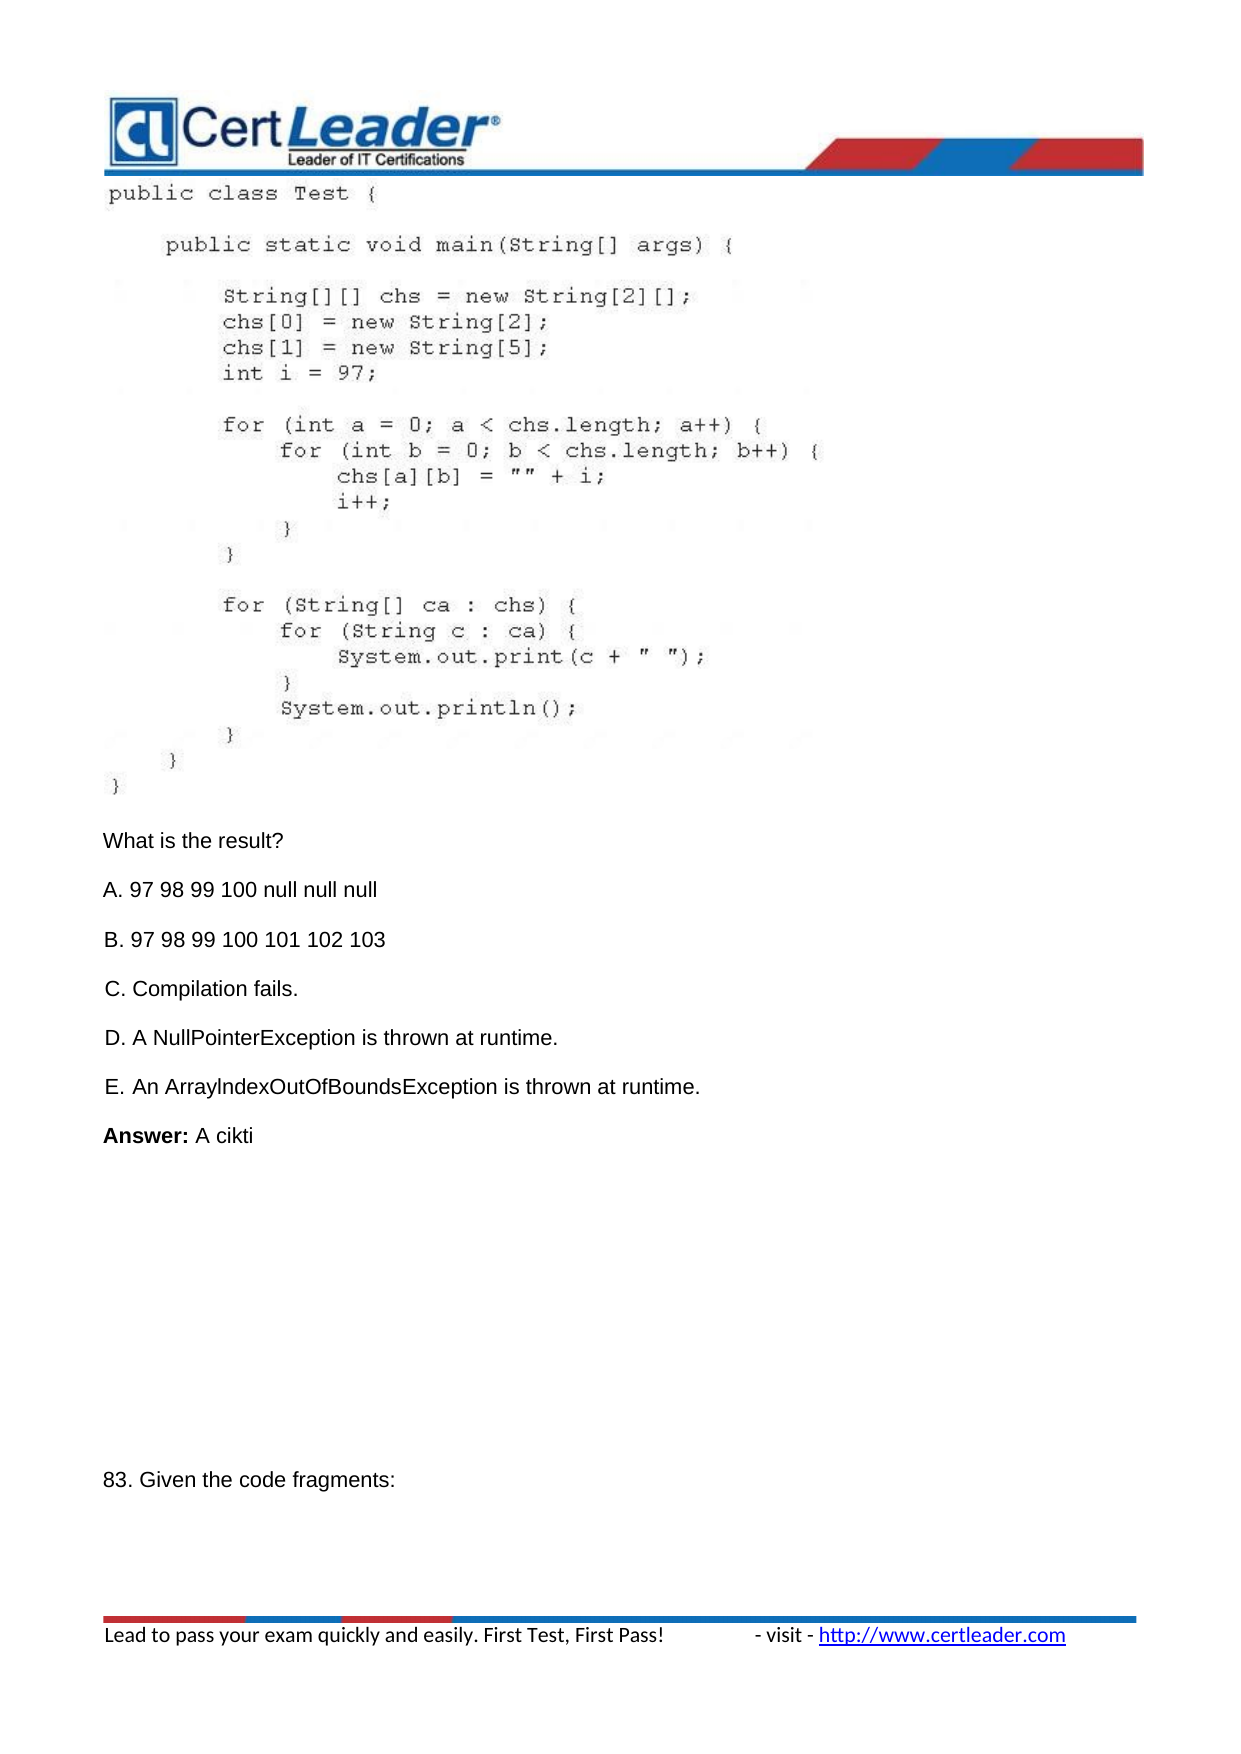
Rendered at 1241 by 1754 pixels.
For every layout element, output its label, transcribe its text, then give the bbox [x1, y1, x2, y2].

list A NullPointerException is thrown at runtime. [104, 1025, 1136, 1050]
list Compilation fails. [104, 976, 1136, 1001]
text A. 97 98 99 100 null null null B. 97 98 99 100 101 102 103 [103, 877, 393, 952]
list An ArraylndexOutOfBoundsException is thrown at runtime. [104, 1074, 1136, 1099]
subtitle Answer: A cikti [103, 1123, 1136, 1148]
picture [103, 1616, 1137, 1623]
picture [104, 90, 1144, 176]
text What is the result? [103, 828, 1136, 853]
text 83. Given the code fragments: [103, 1467, 1136, 1492]
picture [104, 178, 831, 799]
